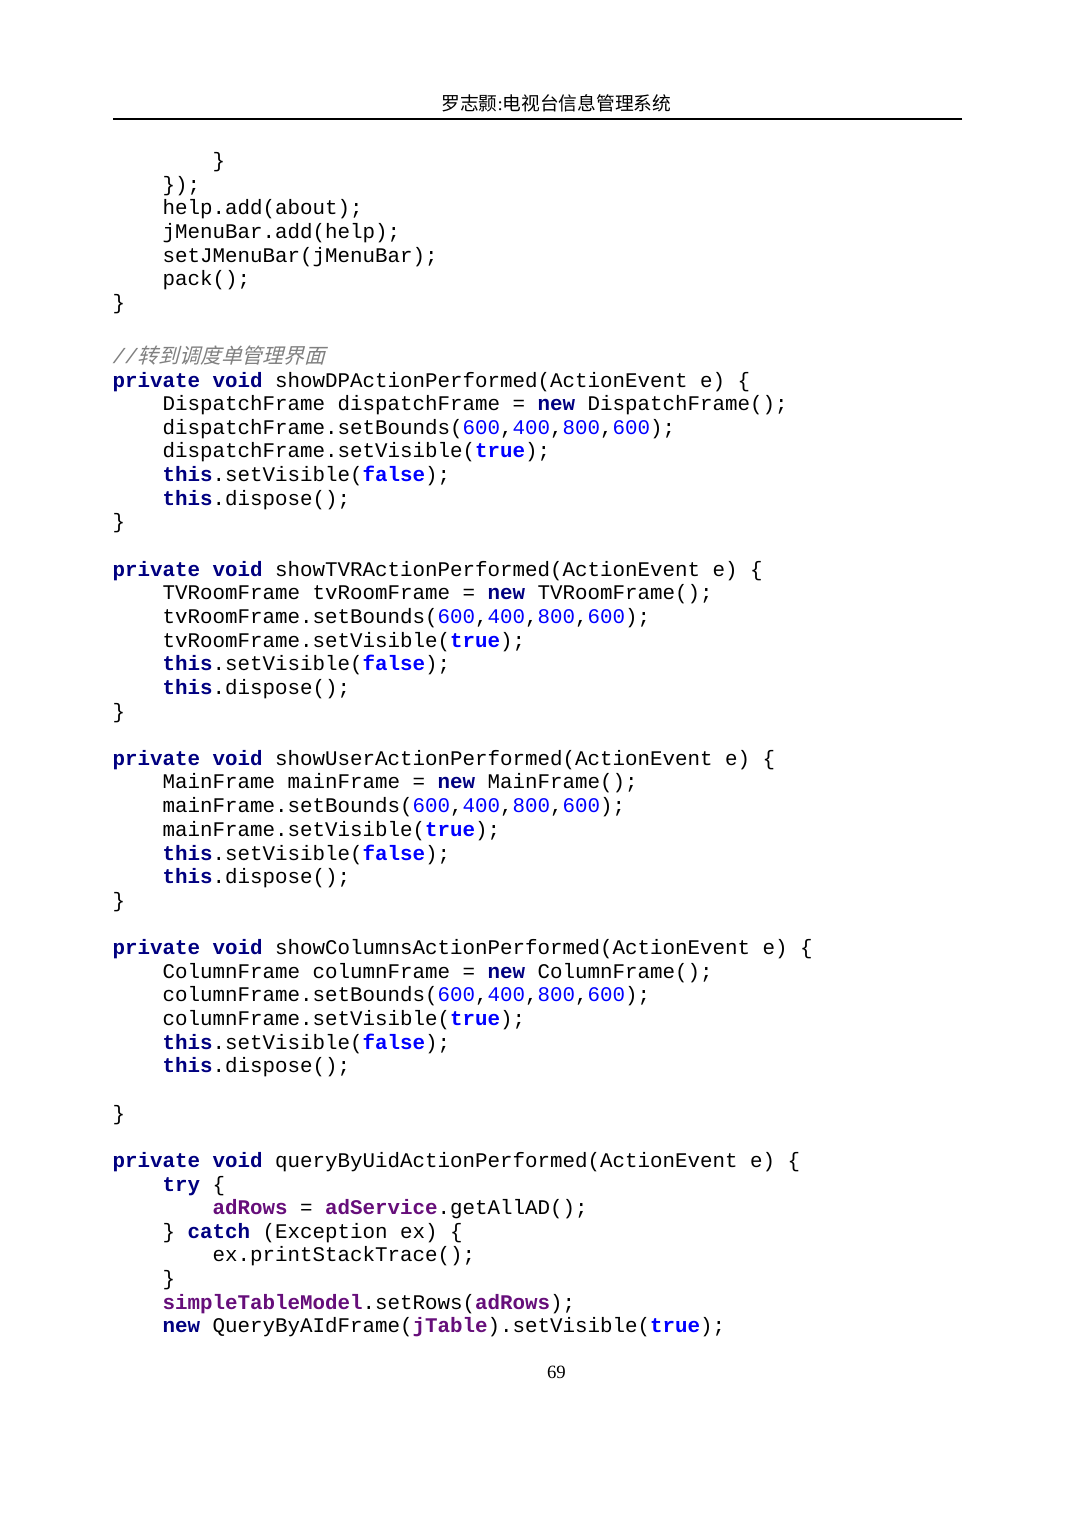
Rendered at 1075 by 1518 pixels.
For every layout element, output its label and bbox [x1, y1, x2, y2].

text [112, 150, 962, 1339]
